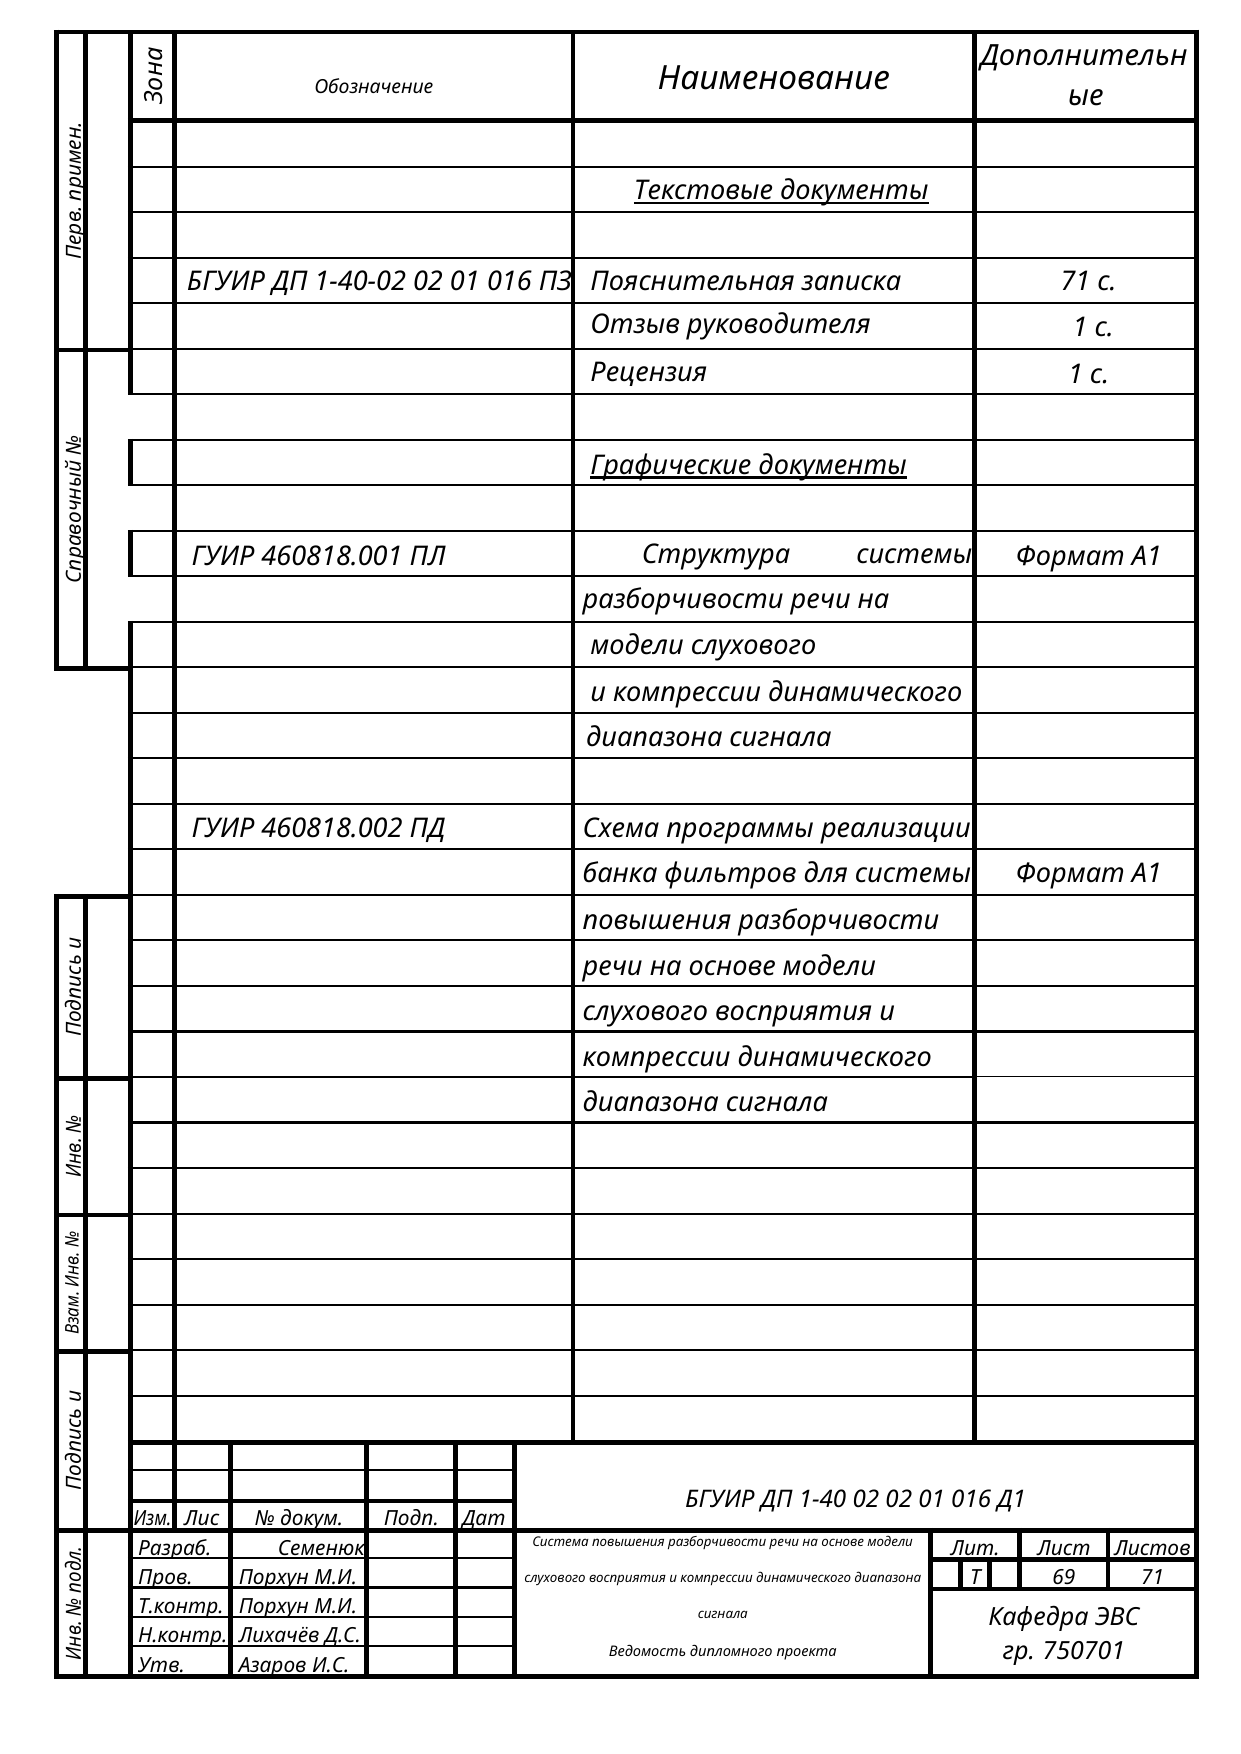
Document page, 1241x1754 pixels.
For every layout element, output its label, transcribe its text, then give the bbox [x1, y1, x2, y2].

table_cell [458, 1445, 512, 1469]
table_cell Рецензия [575, 350, 972, 393]
table_cell [233, 1445, 364, 1469]
table_cell слухового восприятия и [575, 987, 972, 1030]
table_cell [133, 213, 172, 257]
table_cell [992, 1562, 1017, 1586]
table_cell Формат А1 [977, 850, 1194, 894]
table_cell [133, 1033, 172, 1076]
table_cell Кафедра ЭВС гр. 750701 [933, 1591, 1194, 1674]
table_cell [369, 1533, 453, 1557]
table_cell [133, 259, 172, 302]
table_cell Схема программы реализации [575, 805, 972, 848]
table_cell [977, 577, 1194, 621]
table_cell [177, 850, 571, 894]
table_cell [575, 1124, 972, 1167]
table_cell [977, 1033, 1194, 1076]
table_cell [575, 486, 972, 530]
table_cell 1 с. [977, 304, 1194, 348]
table_cell [133, 123, 172, 166]
table_cell [88, 1081, 128, 1212]
table_cell и компрессии динамического [575, 668, 972, 712]
table_cell [177, 123, 571, 166]
table_cell [177, 987, 571, 1030]
table_cell Изм. [133, 1503, 172, 1528]
table_cell Порхун М.И. [233, 1559, 364, 1586]
table_cell [177, 486, 571, 530]
table_cell [133, 805, 172, 848]
table_header Наименование [575, 34, 972, 118]
table_cell [575, 395, 972, 439]
table_cell Лит. [933, 1533, 1017, 1557]
table_cell Утв. [133, 1647, 228, 1674]
table_cell Взам. Инв. № [59, 1217, 83, 1349]
table_cell Дата [458, 1503, 512, 1528]
table_cell [177, 668, 571, 712]
table_cell [133, 1445, 172, 1469]
table_cell речи на основе модели [575, 941, 972, 985]
table_cell [88, 1217, 128, 1349]
table_cell [56, 671, 128, 894]
table_cell [575, 213, 972, 257]
table_cell Разраб. [133, 1533, 228, 1557]
table_cell [177, 759, 571, 803]
table_cell Семенюк Н.А. [233, 1533, 364, 1557]
table_cell [133, 304, 172, 348]
table_cell [458, 1471, 512, 1499]
table_cell [977, 1077, 1194, 1121]
table_cell [177, 1397, 571, 1440]
table_cell [133, 1169, 172, 1212]
table_cell [575, 759, 972, 803]
table_cell [369, 1445, 453, 1469]
table_header Зона [133, 34, 172, 118]
table_header Обозначение [177, 34, 571, 118]
table_cell [458, 1647, 512, 1674]
table_cell БГУИР ДП 1-40-02 02 01 016 ПЗ [177, 259, 571, 302]
table_cell [977, 486, 1194, 530]
table_cell БГУИР ДП 1-40 02 02 01 016 Д1 [517, 1445, 1194, 1528]
table_cell [369, 1647, 453, 1674]
table_cell [575, 1260, 972, 1303]
table_cell [977, 759, 1194, 803]
table_cell [575, 1306, 972, 1349]
table_header Дополнительные сведения [977, 34, 1194, 118]
table_cell [133, 623, 172, 666]
table_cell [133, 1397, 172, 1440]
table_cell Листов [1110, 1533, 1194, 1557]
table_cell [575, 123, 972, 166]
table_cell [177, 1124, 571, 1167]
table_cell [977, 1397, 1194, 1440]
table_cell [177, 623, 571, 666]
table_cell [177, 1215, 571, 1258]
table_cell [177, 1078, 571, 1121]
table_cell [177, 1471, 228, 1499]
table_cell [233, 1471, 364, 1499]
table_cell [88, 1533, 128, 1674]
table_cell [977, 623, 1194, 666]
table_cell Графические документы [575, 441, 972, 484]
table_cell Пров. [133, 1559, 228, 1586]
table_cell [458, 1589, 512, 1616]
table_cell [977, 1306, 1194, 1349]
table_cell [130, 577, 172, 621]
table_cell [177, 1169, 571, 1212]
table_cell Структура системы повышения [575, 532, 972, 575]
table_cell [177, 1033, 571, 1076]
table_cell [977, 123, 1194, 166]
table_cell [177, 395, 571, 439]
table_cell банка фильтров для системы [575, 850, 972, 894]
table_cell [977, 1124, 1194, 1167]
table_header [88, 34, 128, 348]
table_cell [133, 350, 172, 393]
table_cell [133, 1124, 172, 1167]
table_cell диапазона сигнала [575, 1078, 972, 1121]
table_cell [575, 1351, 972, 1394]
table_cell ГУИР 460818.002 ПД [177, 805, 571, 848]
table_cell [458, 1533, 512, 1557]
table_cell [977, 896, 1194, 939]
table_header Перв. примен. [59, 34, 83, 348]
table_cell Подпись и дата [59, 1354, 83, 1528]
table_cell [88, 1354, 128, 1528]
table_cell [177, 896, 571, 939]
table_cell Инв. № дубл. [59, 1081, 83, 1212]
table_cell [977, 714, 1194, 757]
table_cell [130, 486, 172, 530]
table_cell [133, 168, 172, 211]
table_cell [177, 1351, 571, 1394]
table_cell [977, 213, 1194, 257]
table_cell [133, 1078, 172, 1121]
table_cell [177, 1306, 571, 1349]
table_cell Азаров И.С. [233, 1647, 364, 1674]
table_cell [458, 1618, 512, 1645]
table_cell [133, 1260, 172, 1303]
table_cell Лист [177, 1503, 228, 1528]
table_cell диапазона сигнала [575, 714, 972, 757]
table_cell [977, 1169, 1194, 1212]
table_cell [133, 850, 172, 894]
table_cell модели слухового восприятия [575, 623, 972, 666]
table_cell Лихачёв Д.С. [233, 1618, 364, 1645]
table_cell [133, 668, 172, 712]
table_cell [133, 759, 172, 803]
table_cell [575, 1215, 972, 1258]
table_cell [177, 350, 571, 393]
table_cell [130, 395, 172, 439]
table_cell [977, 441, 1194, 484]
table_cell [88, 352, 130, 666]
table_cell разборчивости речи на основе [575, 577, 972, 621]
table_cell [177, 941, 571, 985]
table_cell [133, 987, 172, 1030]
table_cell Отзыв руководителя [575, 304, 972, 348]
table_cell [133, 1306, 172, 1349]
table_cell [369, 1618, 453, 1645]
table_cell Т [963, 1562, 987, 1586]
table_cell [133, 1471, 172, 1499]
table_cell [575, 1397, 972, 1440]
table_cell 71 [1110, 1562, 1194, 1586]
table_cell 69 [1022, 1562, 1106, 1586]
table_cell [177, 168, 571, 211]
table_cell [88, 899, 128, 1076]
table_cell [977, 1215, 1194, 1258]
table_cell [458, 1559, 512, 1586]
table_cell [177, 1260, 571, 1303]
table_cell [977, 1351, 1194, 1394]
table_cell Т.контр. [133, 1589, 228, 1616]
table_cell [177, 441, 571, 484]
table_cell Н.контр. [133, 1618, 228, 1645]
table_cell № докум. [233, 1503, 364, 1528]
table_cell [977, 668, 1194, 712]
table_cell [977, 987, 1194, 1030]
table_cell Порхун М.И. [233, 1589, 364, 1616]
table_cell [933, 1562, 958, 1586]
table_cell [177, 304, 571, 348]
table_cell Формат А1 [977, 532, 1194, 575]
table_cell Лист [1022, 1533, 1106, 1557]
table_cell [369, 1589, 453, 1616]
table_cell [133, 1215, 172, 1258]
table_cell [977, 1260, 1194, 1303]
table_cell [977, 805, 1194, 848]
table_cell [369, 1471, 453, 1499]
table_cell [575, 1169, 972, 1212]
table_cell [369, 1559, 453, 1586]
table_cell [977, 395, 1194, 439]
table_cell Система повышения разборчивости речи на основе модели слухового восприятия и компрессии динамического диапазона сигнала Ведомость дипломного проекта [517, 1533, 928, 1674]
table_cell 71 с. [977, 259, 1194, 302]
table_cell [977, 941, 1194, 985]
table_cell компрессии динамического [575, 1033, 972, 1076]
table_cell [133, 714, 172, 757]
table_cell Текстовые документы [575, 168, 972, 211]
table_cell [133, 941, 172, 985]
table_cell [177, 714, 571, 757]
table_cell Инв. № подл. [59, 1533, 83, 1674]
table_cell [133, 1351, 172, 1394]
table_cell ГУИР 460818.001 ПЛ [177, 532, 571, 575]
table_cell Справочный № [59, 352, 83, 666]
table_cell повышения разборчивости [575, 896, 972, 939]
table_cell 1 с. [977, 350, 1194, 393]
table_cell Подп. [369, 1503, 453, 1528]
table_cell Подпись и дата [59, 899, 83, 1076]
table_cell [177, 577, 571, 621]
table_cell [133, 441, 172, 484]
table_cell Пояснительная записка [575, 259, 972, 302]
table_cell [133, 532, 172, 575]
table_cell [977, 168, 1194, 211]
table_cell [177, 213, 571, 257]
table_cell [177, 1445, 228, 1469]
table_cell [133, 896, 172, 939]
